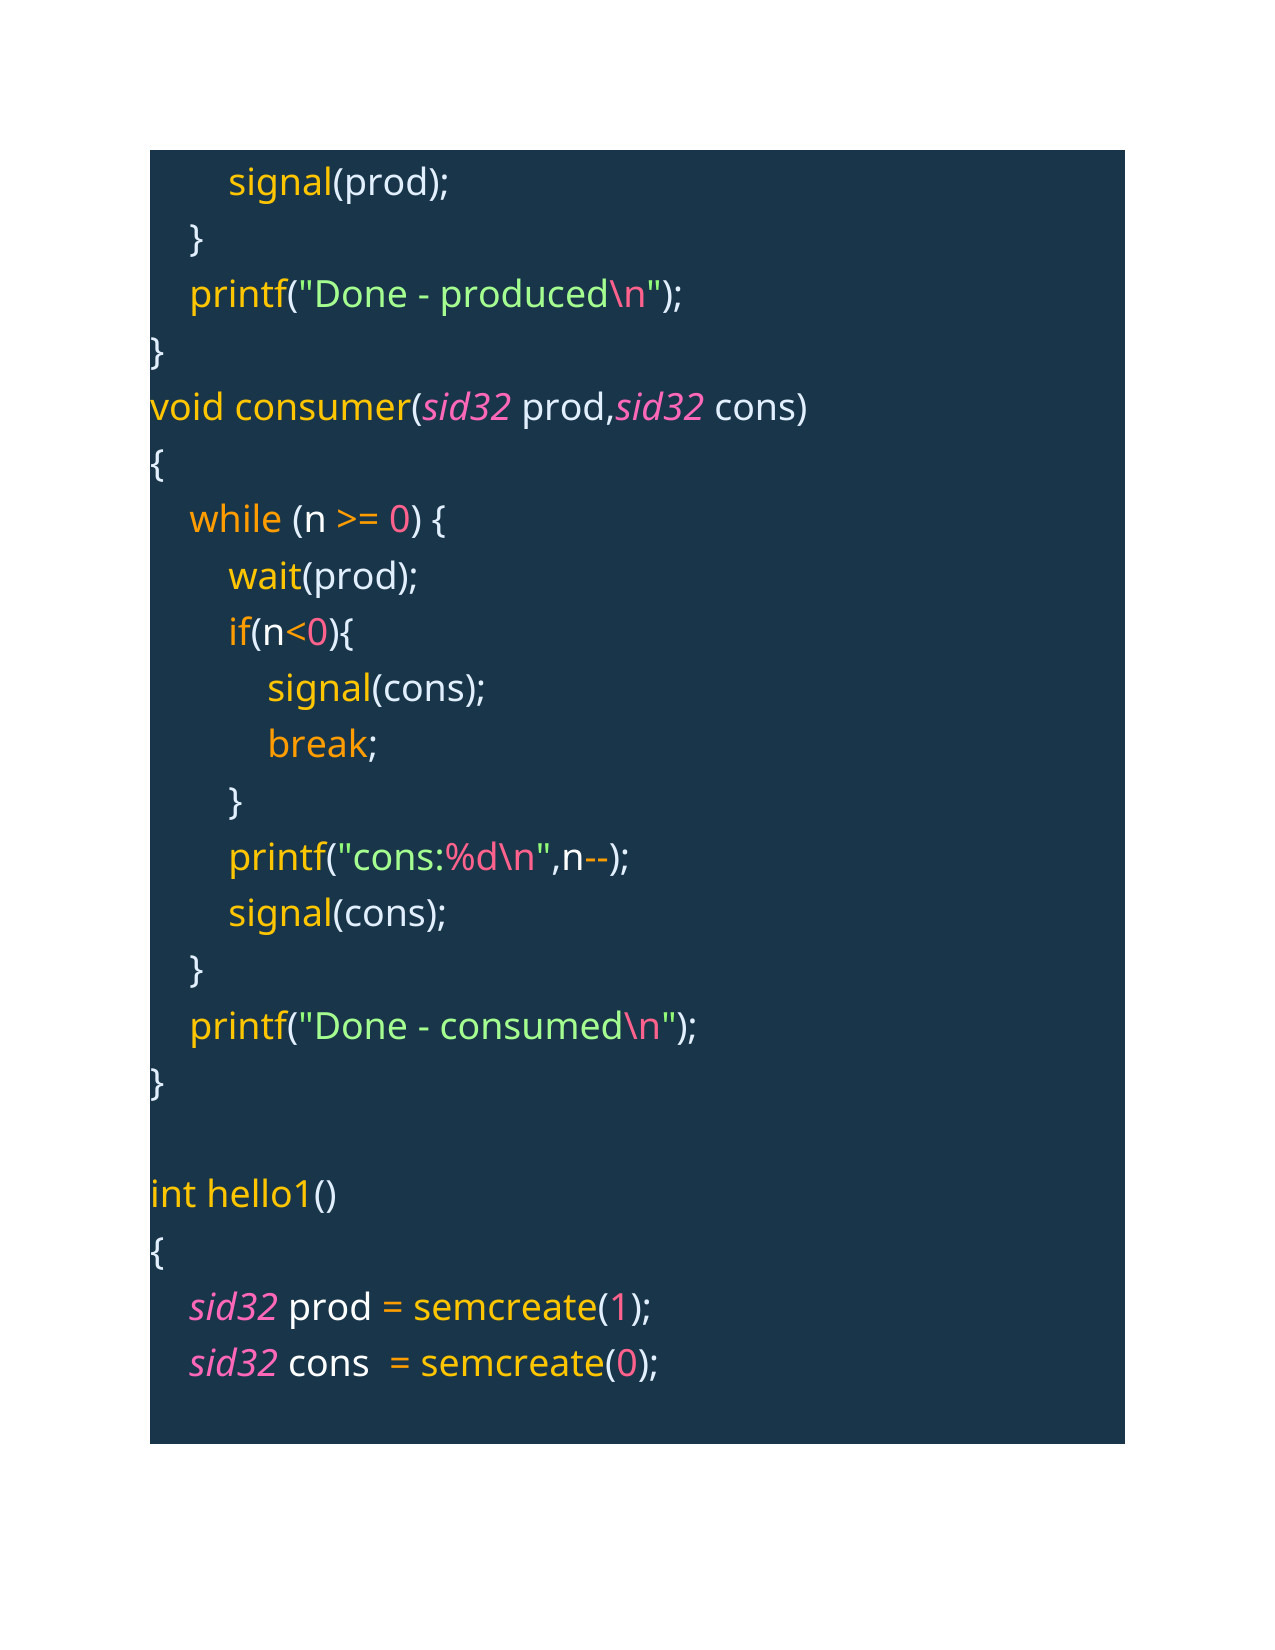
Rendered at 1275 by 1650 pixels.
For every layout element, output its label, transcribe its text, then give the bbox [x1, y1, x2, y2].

text } [150, 769, 1125, 825]
text sid32 prod = semcreate(1); [150, 1275, 1125, 1331]
text printf("Done - produced\n"); [150, 262, 1125, 319]
text while (n >= 0) { [150, 487, 1125, 544]
text break; [150, 712, 1125, 769]
text } [150, 319, 1125, 375]
text { [150, 1219, 1125, 1275]
text { [150, 431, 1125, 487]
text sid32 cons = semcreate(0); [150, 1331, 1125, 1387]
text } [150, 1050, 1125, 1106]
text signal(cons); [150, 881, 1125, 937]
text int hello1() [150, 1162, 1125, 1219]
text printf("cons:%d\n",n--); [150, 825, 1125, 881]
text wait(prod); [150, 544, 1125, 600]
text printf("Done - consumed\n"); [150, 994, 1125, 1050]
text } [150, 937, 1125, 994]
text } [150, 206, 1125, 262]
text signal(cons); [150, 656, 1125, 712]
text signal(prod); [150, 150, 1125, 206]
text void consumer(sid32 prod,sid32 cons) [150, 375, 1125, 431]
text if(n<0){ [150, 600, 1125, 656]
